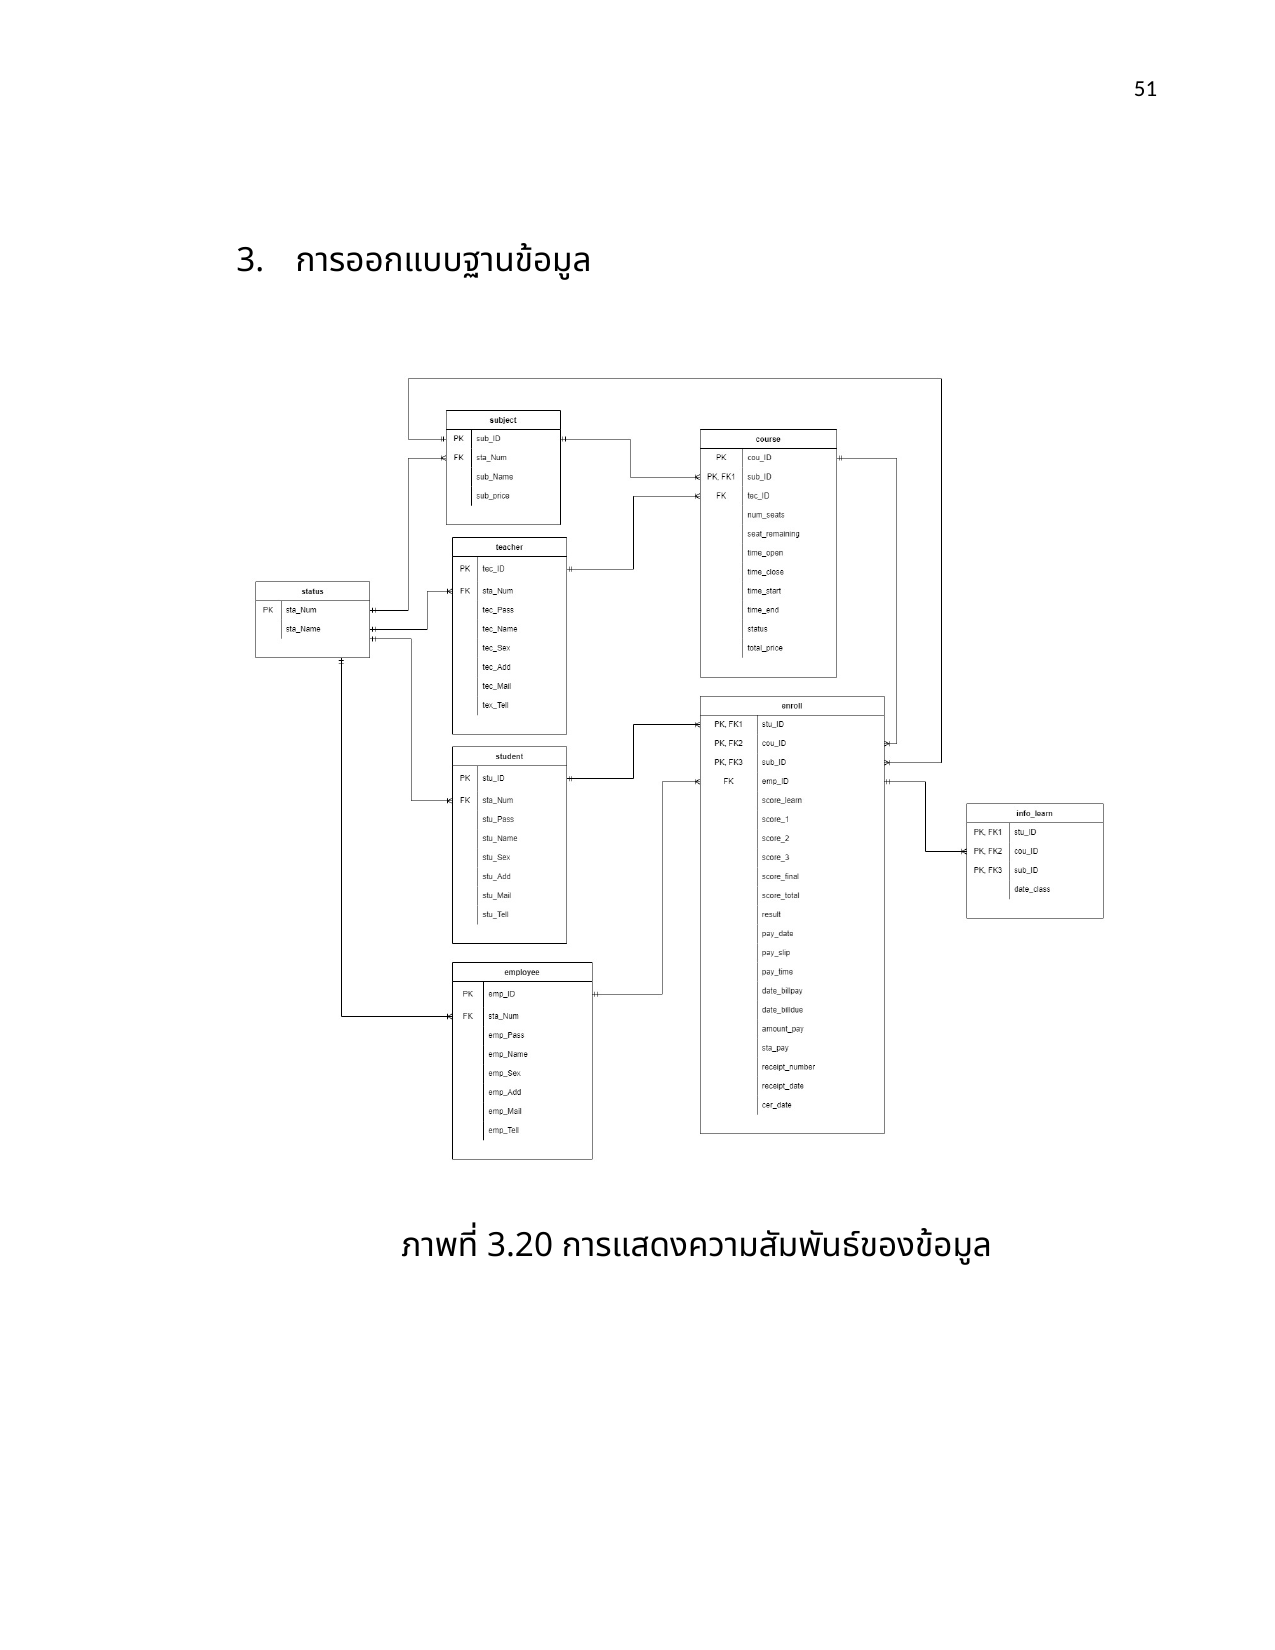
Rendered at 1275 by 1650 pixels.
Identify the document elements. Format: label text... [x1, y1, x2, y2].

picture [236, 354, 1123, 1179]
text 3. การออกแบบฐานข้อมูล [236, 236, 1157, 287]
